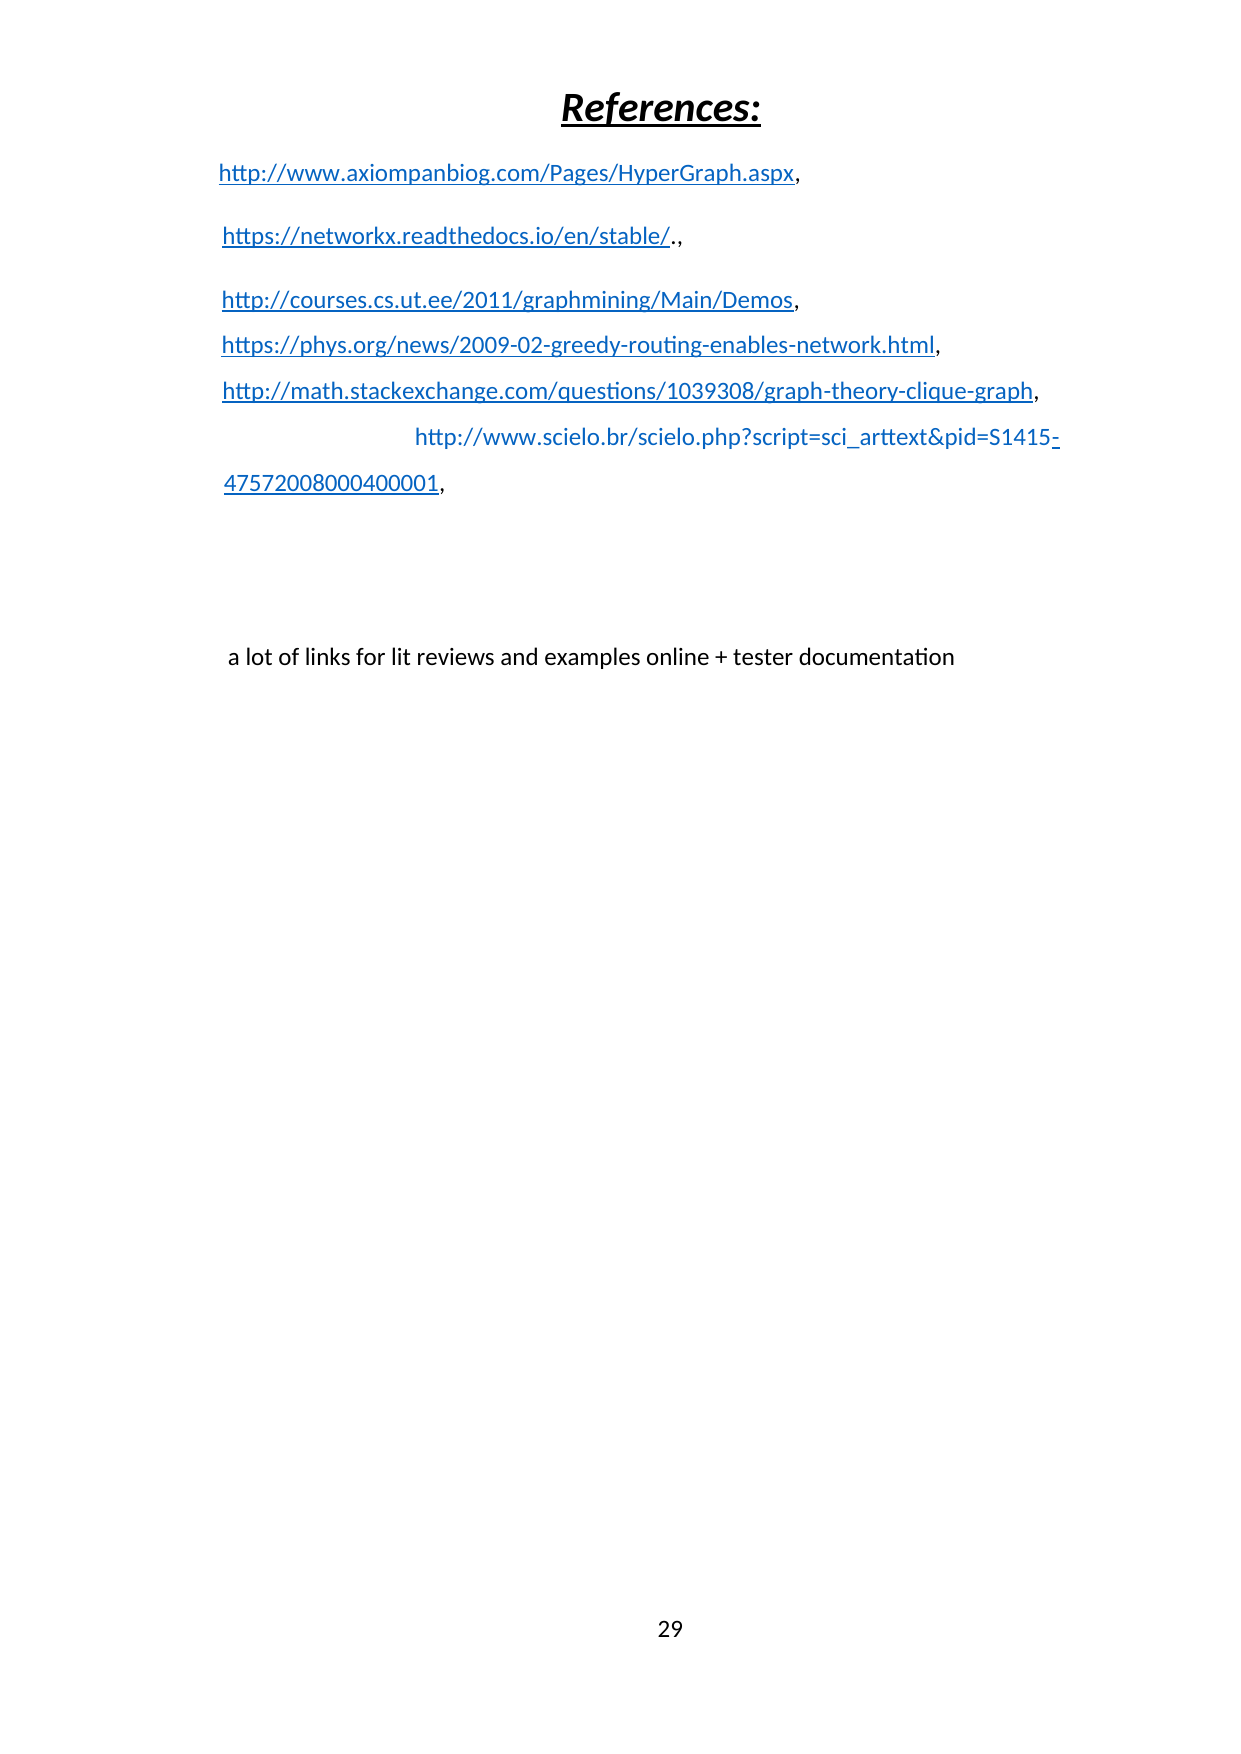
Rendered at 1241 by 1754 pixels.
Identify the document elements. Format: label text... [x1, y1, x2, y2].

text a lot of links for lit reviews and examples online + tester documentation [148, 641, 1223, 671]
text http://courses.cs.ut.ee/2011/graphmining/Main/Demos, [111, 284, 1223, 314]
text http://www.axiompanbiog.com/Pages/HyperGraph.aspx, [111, 157, 1223, 188]
text References: [528, 81, 1134, 132]
text http://www.scielo.br/scielo.php?script=sci_arttext&pid=S1415-47572008000400001, [148, 421, 1059, 497]
text https://phys.org/news/2009-02-greedy-routing-enables-network.html, [111, 330, 1223, 360]
text https://networkx.readthedocs.io/en/stable/., [222, 220, 1223, 251]
text http://math.stackexchange.com/questions/1039308/graph-theory-clique-graph, [222, 375, 1223, 406]
